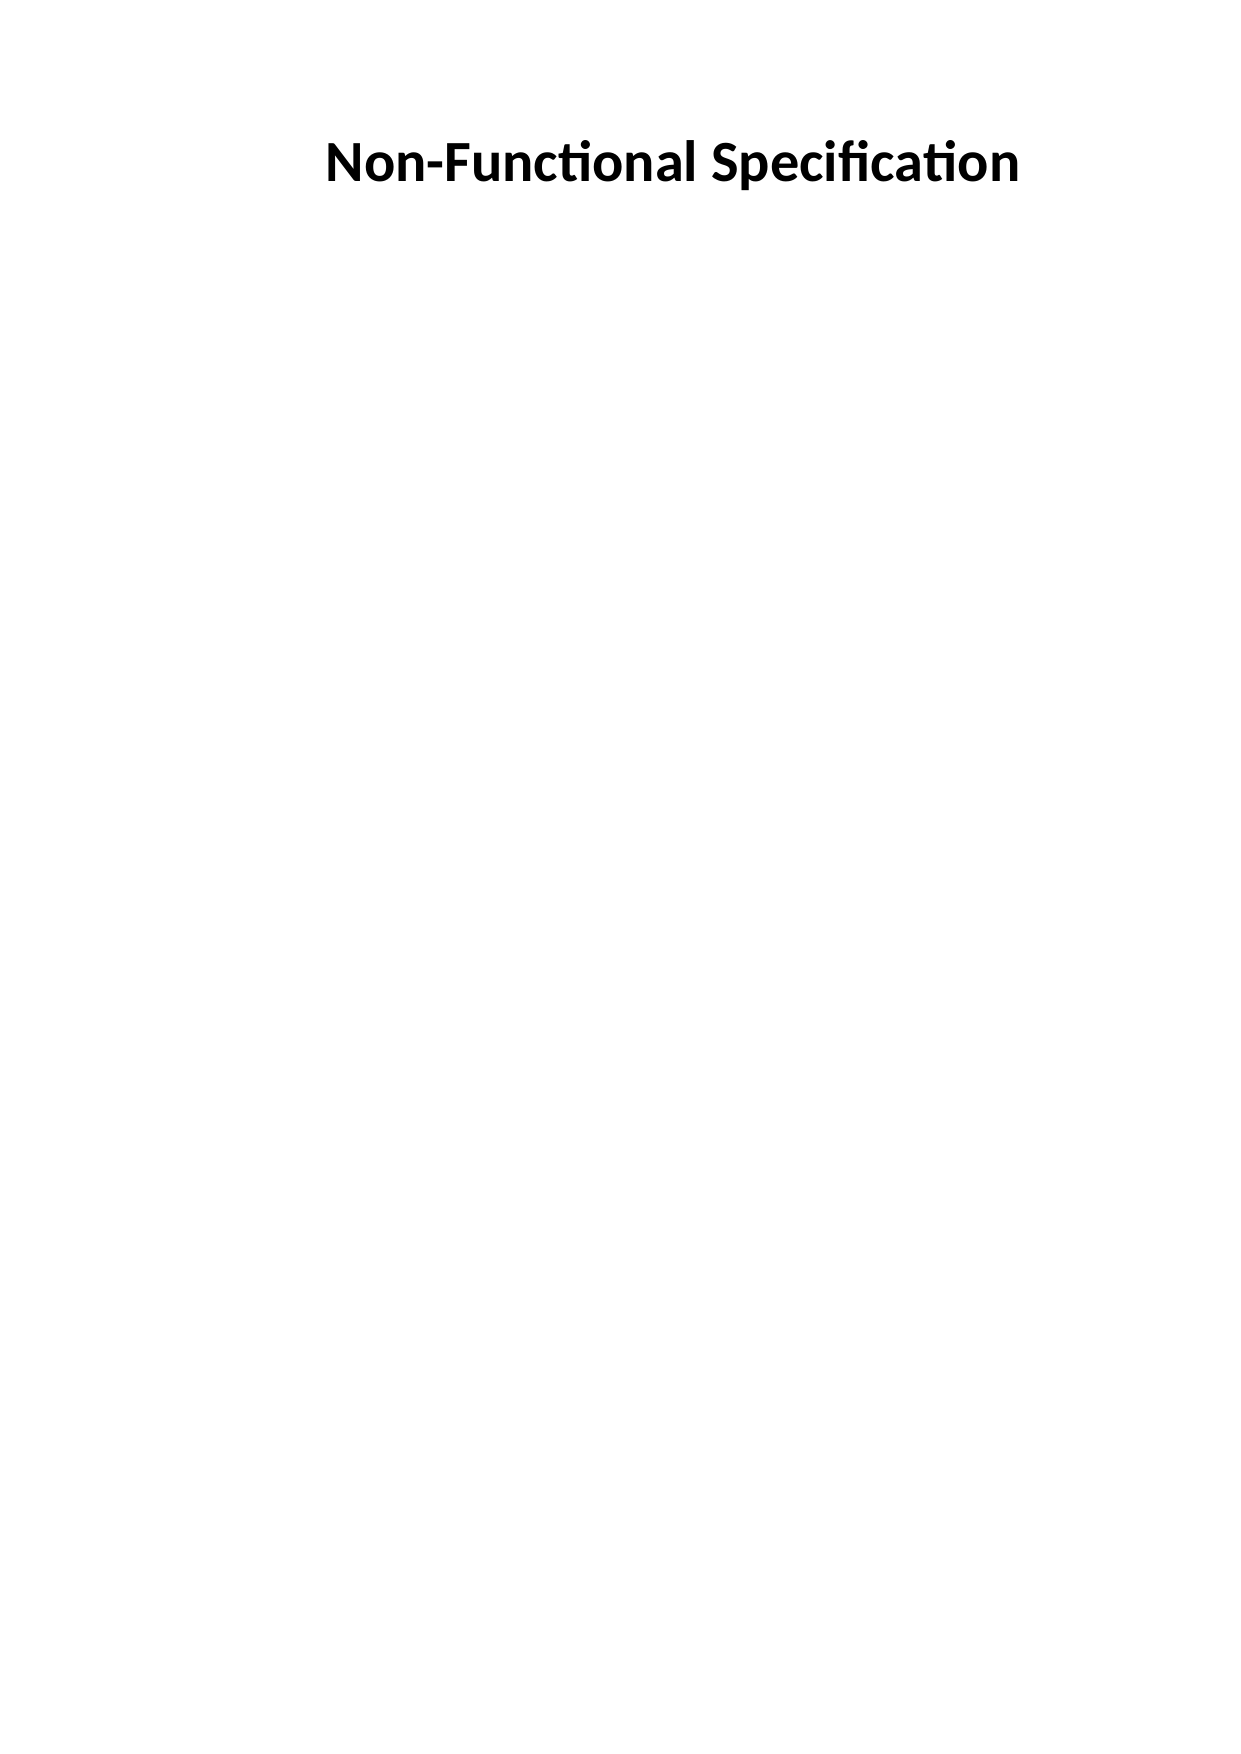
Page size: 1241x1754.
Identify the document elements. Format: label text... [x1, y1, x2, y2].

subtitle Non-Functional Specification [224, 125, 1122, 196]
